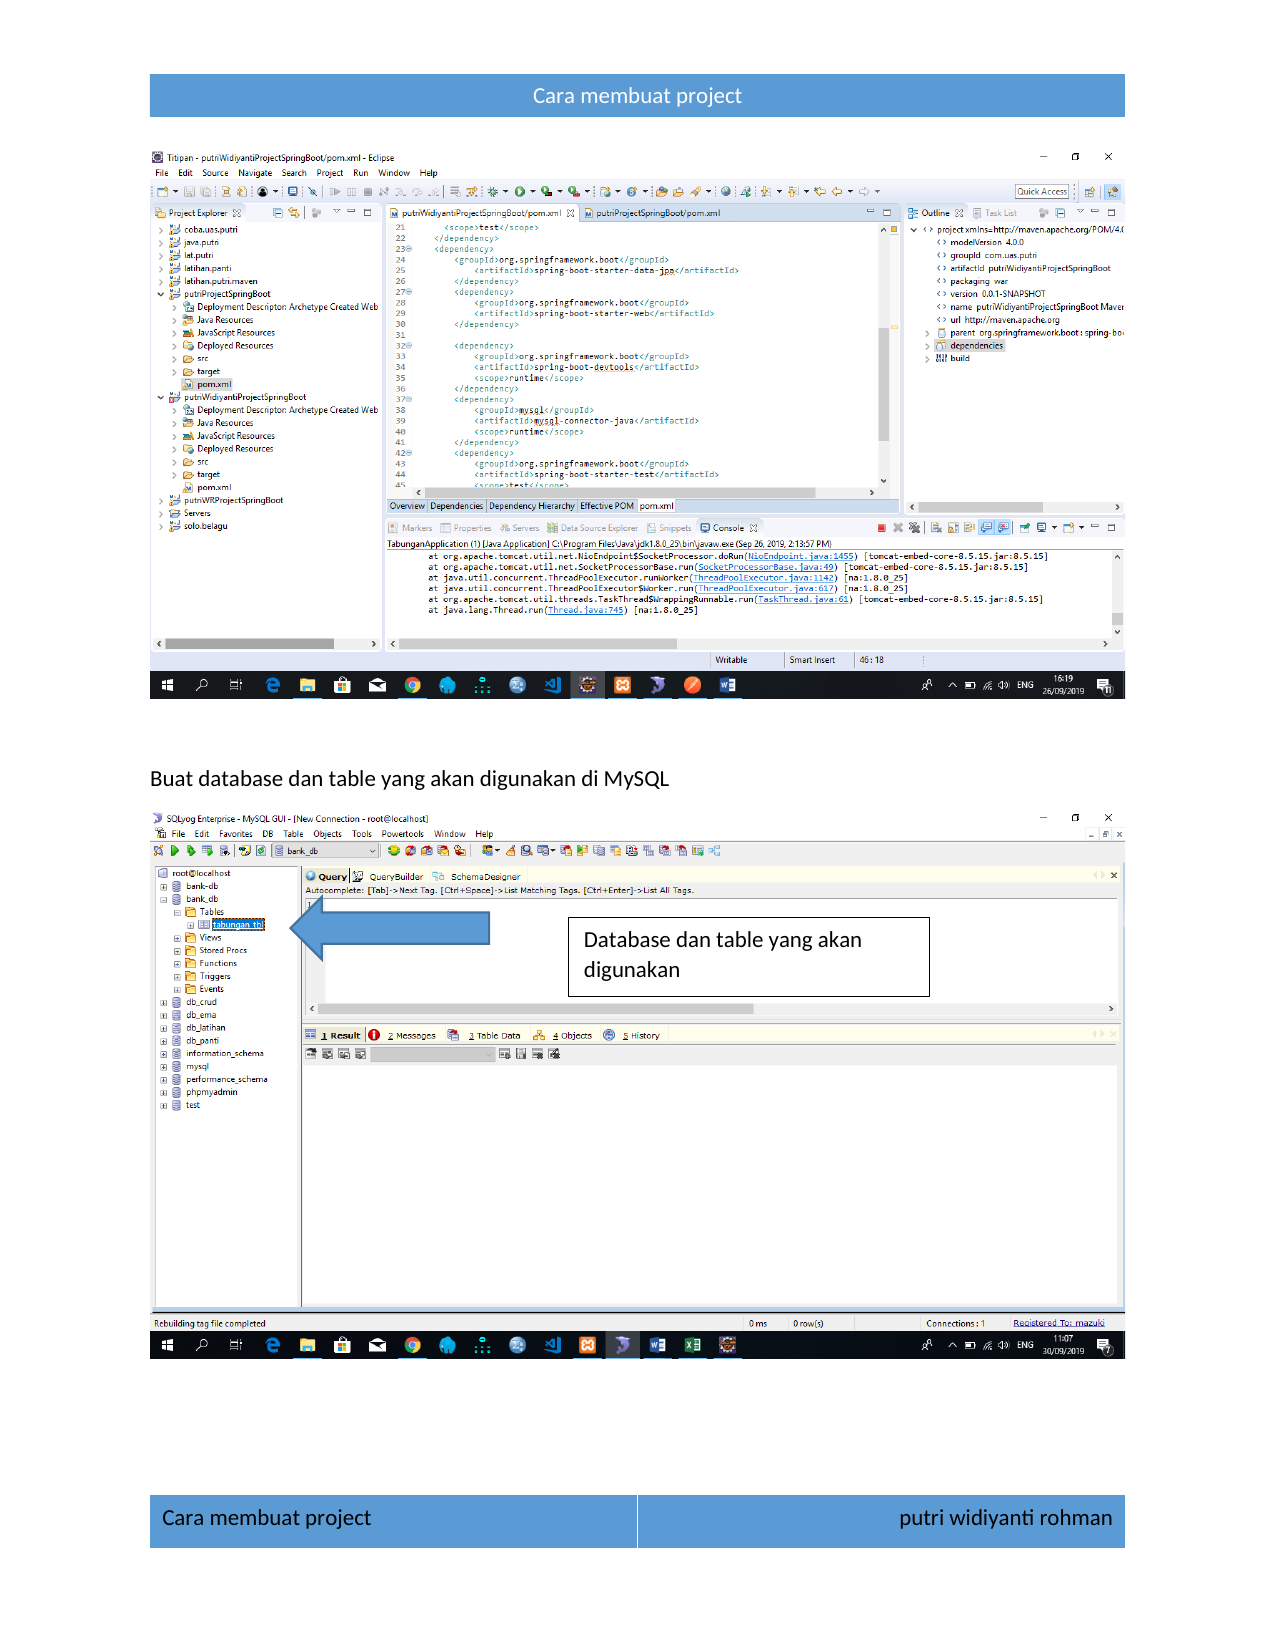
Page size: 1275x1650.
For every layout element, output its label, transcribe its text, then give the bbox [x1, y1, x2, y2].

text Buat database dan table yang akan digunakan di MySQL [150, 764, 1125, 792]
picture [150, 810, 1125, 1359]
picture [150, 150, 1125, 699]
